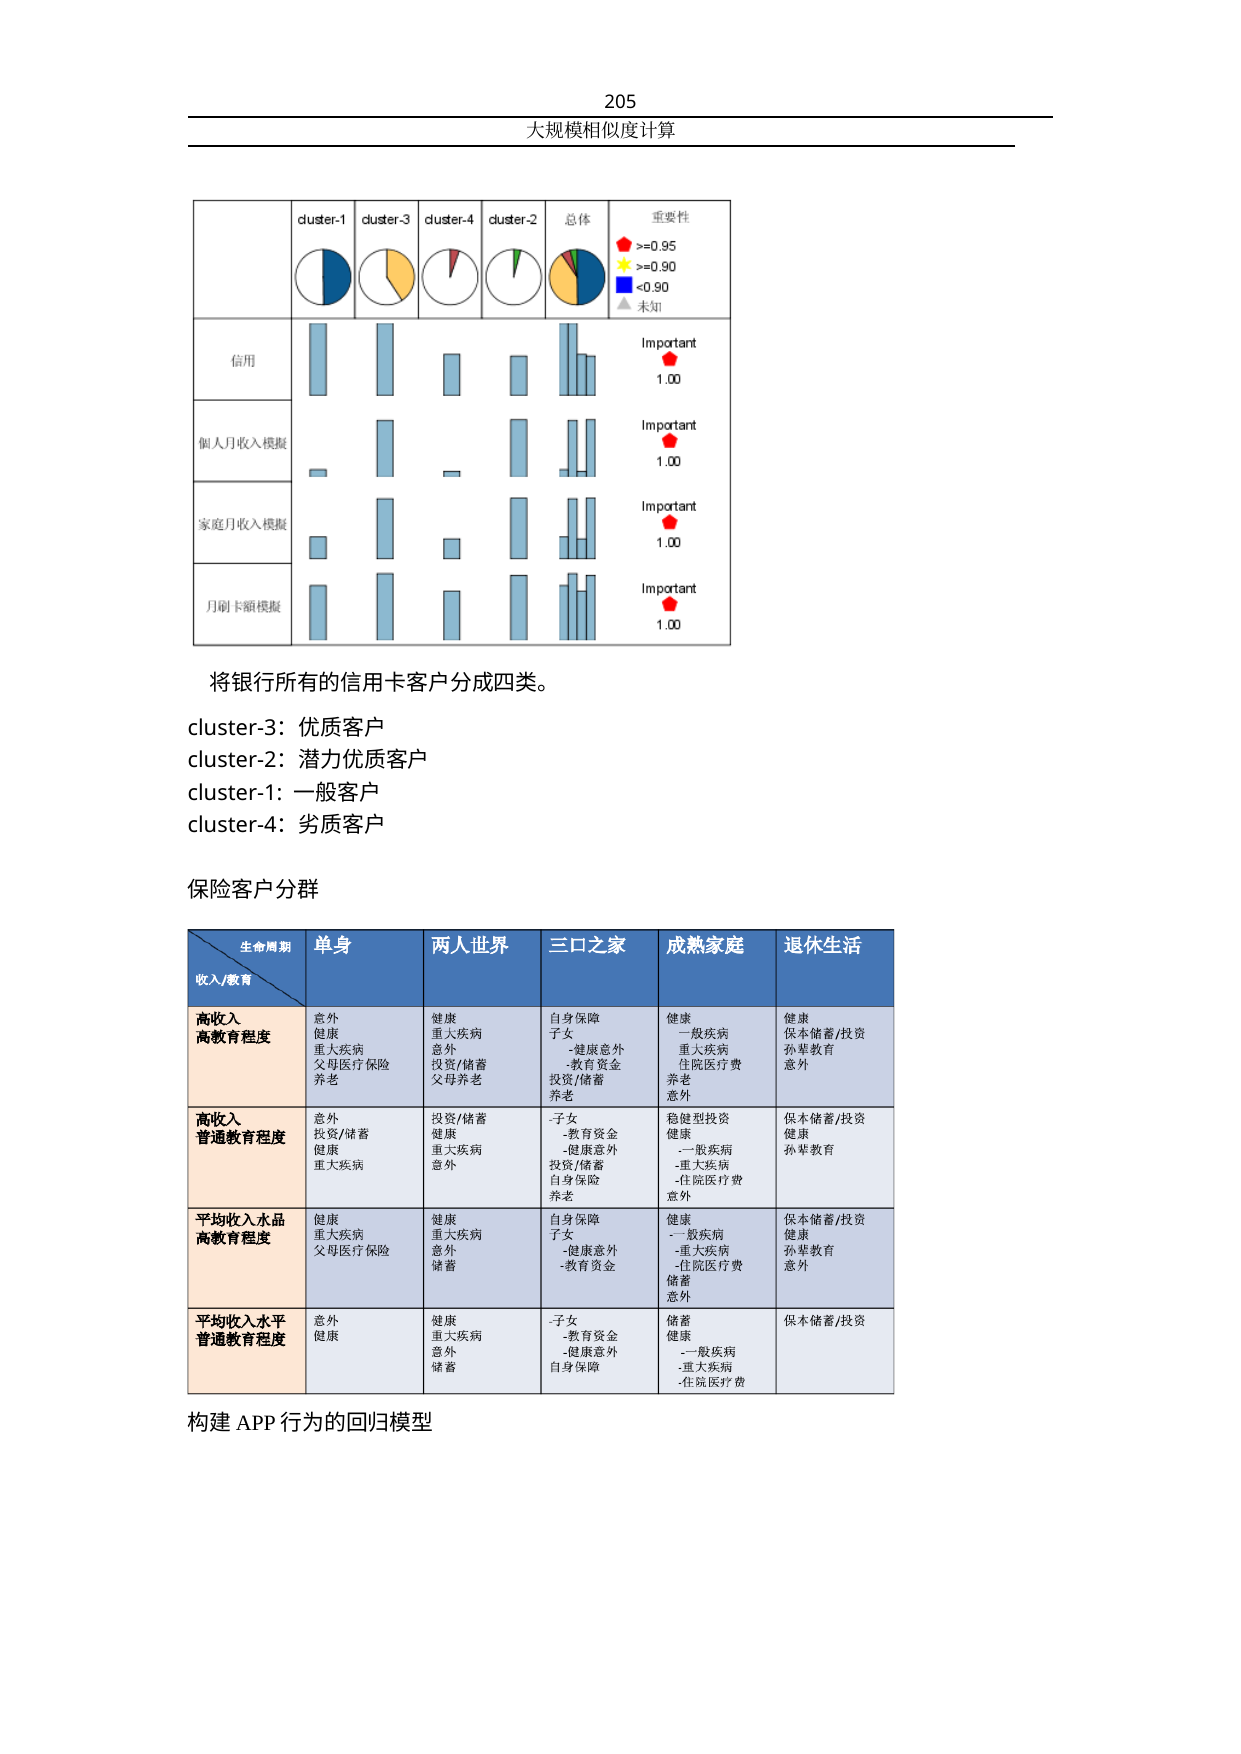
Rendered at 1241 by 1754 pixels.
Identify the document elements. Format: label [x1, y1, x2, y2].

picture [187, 926, 895, 1395]
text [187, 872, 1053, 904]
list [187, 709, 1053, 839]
picture [187, 191, 742, 650]
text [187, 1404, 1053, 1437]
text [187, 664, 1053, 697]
